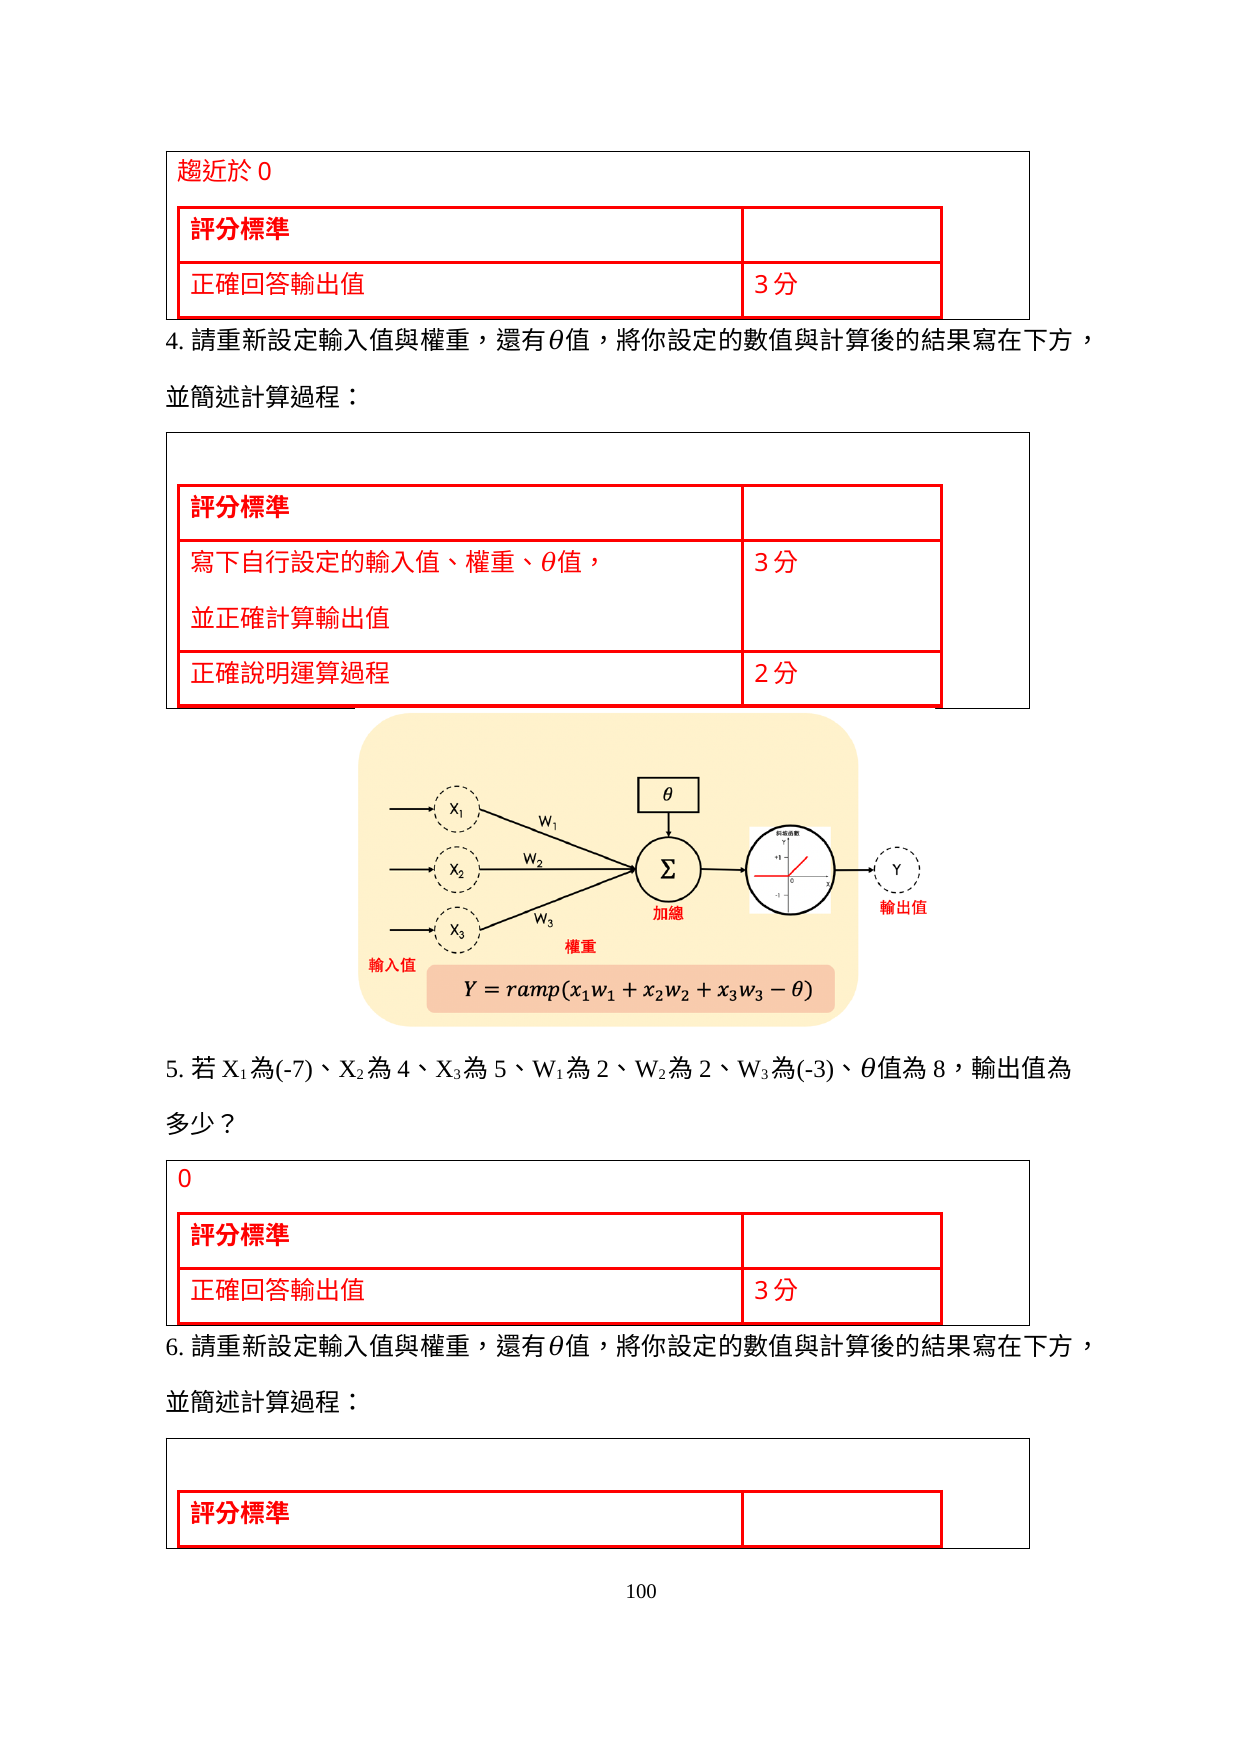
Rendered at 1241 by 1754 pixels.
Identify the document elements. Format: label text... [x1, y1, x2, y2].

text 5. 若X1為(-7)、X2為4、X3為5、W1為2、W2為2、W3為(-3)、𝜃值為8，輸出值為多少？ [165, 1048, 1075, 1142]
table_header [167, 1439, 1029, 1548]
picture [355, 708, 936, 1034]
text 4. 請重新設定輸入值與權重，還有𝜃值，將你設定的數值與計算後的結果寫在下方，並簡述計算過程： [165, 320, 1075, 414]
text 6. 請重新設定輸入值與權重，還有𝜃值，將你設定的數值與計算後的結果寫在下方，並簡述計算過程： [165, 1326, 1075, 1419]
table_header 0 [167, 1161, 1029, 1325]
table_header [167, 433, 1029, 708]
table_header 趨近於0 [167, 152, 1029, 319]
